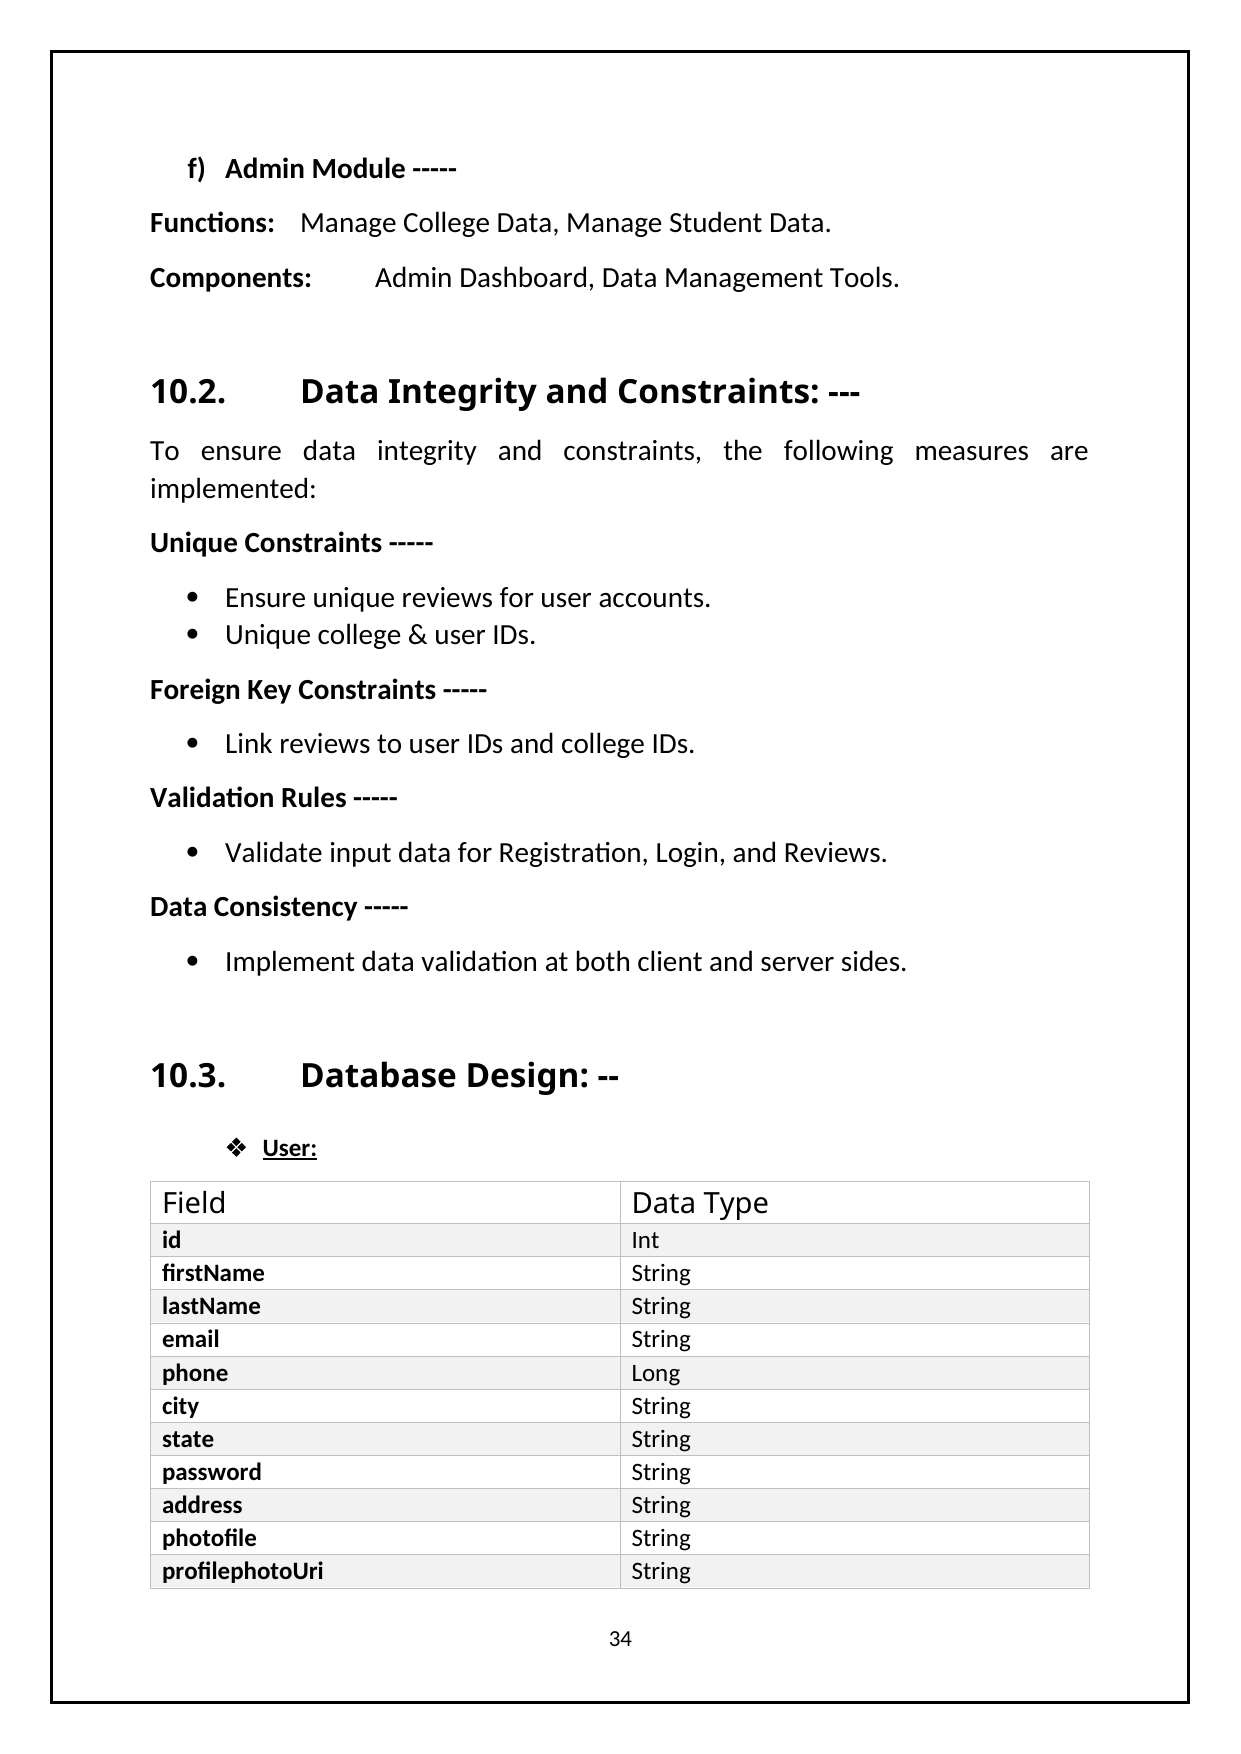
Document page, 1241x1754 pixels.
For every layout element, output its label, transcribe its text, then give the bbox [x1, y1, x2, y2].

list Validate input data for Registration, Login, and Reviews. [187, 834, 1090, 869]
table_cell Int [621, 1224, 1089, 1256]
table_cell photofile [151, 1522, 620, 1554]
table_header Field [151, 1182, 620, 1223]
text Functions: Manage College Data, Manage Student Data. [150, 204, 1090, 240]
table_cell String [621, 1423, 1089, 1455]
list User: [225, 1132, 1090, 1162]
table_cell String [621, 1324, 1089, 1356]
text To ensure data integrity and constraints, the following measures are implemented: [150, 432, 1090, 506]
text Validation Rules ----- [150, 779, 1090, 815]
table_cell String [621, 1489, 1089, 1521]
list Ensure unique reviews for user accounts. [187, 579, 1090, 614]
table_cell Long [621, 1357, 1089, 1389]
table_cell firstName [151, 1257, 620, 1289]
list Link reviews to user IDs and college IDs. [187, 725, 1090, 761]
table_cell lastName [151, 1290, 620, 1322]
list Unique college & user IDs. [187, 616, 1090, 652]
list Admin Module ----- [187, 150, 1090, 186]
table_header Data Type [621, 1182, 1089, 1223]
table_cell String [621, 1390, 1089, 1422]
text Unique Constraints ----- [150, 524, 1090, 560]
table_cell state [151, 1423, 620, 1455]
table_cell address [151, 1489, 620, 1521]
table_cell String [621, 1290, 1089, 1322]
table_cell String [621, 1257, 1089, 1289]
list Implement data validation at both client and server sides. [187, 943, 1090, 978]
table_cell String [621, 1456, 1089, 1488]
table_cell String [621, 1522, 1089, 1554]
table_cell phone [151, 1357, 620, 1389]
text Data Consistency ----- [150, 888, 1090, 924]
table_cell city [151, 1390, 620, 1422]
list Database Design: -- [150, 1051, 1090, 1097]
list Data Integrity and Constraints: --- [150, 367, 1090, 413]
table_cell profilephotoUri [151, 1555, 620, 1587]
text Components: Admin Dashboard, Data Management Tools. [150, 259, 1090, 294]
table_cell String [621, 1555, 1089, 1587]
text Foreign Key Constraints ----- [150, 671, 1090, 706]
table_cell id [151, 1224, 620, 1256]
table_cell password [151, 1456, 620, 1488]
table_cell email [151, 1324, 620, 1356]
